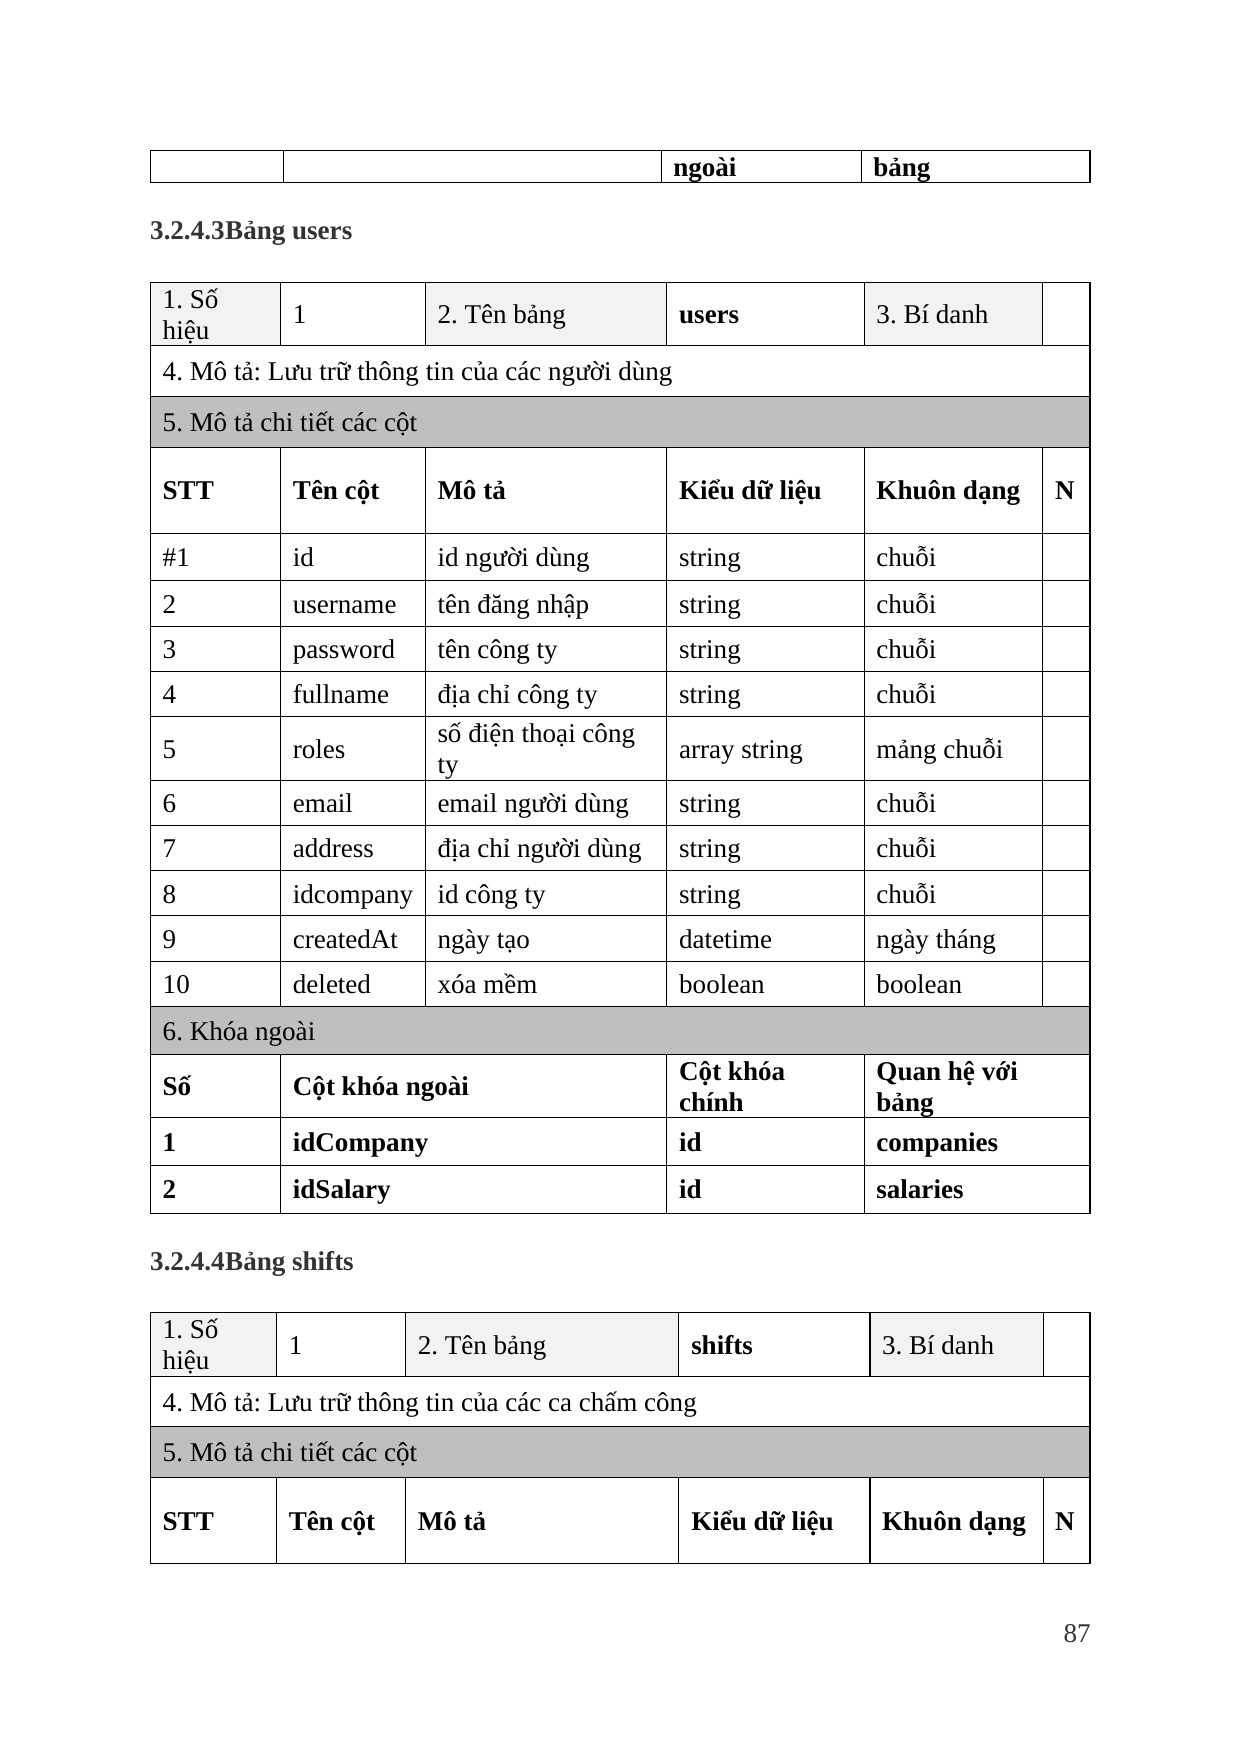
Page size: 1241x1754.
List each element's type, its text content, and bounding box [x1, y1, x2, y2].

table_cell salaries [865, 1166, 1089, 1212]
table_cell mảng chuỗi [865, 717, 1042, 779]
table_cell tên đăng nhập [426, 581, 666, 626]
table_cell Quan hệ với bảng [865, 1055, 1089, 1117]
table_cell [1043, 871, 1089, 915]
table_cell idSalary [281, 1166, 666, 1212]
table_cell Tên [284, 151, 661, 182]
table_cell fullname [281, 672, 425, 716]
table_cell 5. Mô tả chi tiết các cột [151, 397, 1089, 447]
table_cell xóa mềm [426, 962, 666, 1006]
table_cell chuỗi [865, 781, 1042, 825]
table_cell Cột khóa ngoài [281, 1055, 666, 1117]
table_cell #1 [151, 534, 280, 580]
table_cell 4. Mô tả: Lưu trữ thông tin của các ca chấm công [151, 1377, 1089, 1426]
table_cell string [667, 534, 864, 580]
table_cell N [1044, 1478, 1089, 1563]
table_header 3. Bí danh [865, 283, 1042, 345]
table_cell username [281, 581, 425, 626]
table_cell boolean [865, 962, 1042, 1006]
table_cell Kiểu dữ liệu [679, 1478, 869, 1563]
table_cell 9 [151, 916, 280, 961]
table_cell Quan hệ với bảng [862, 151, 1089, 182]
table_cell [1043, 826, 1089, 870]
table_cell Tên cột [277, 1478, 405, 1563]
table_cell 2 [151, 581, 280, 626]
table_cell id [667, 1118, 864, 1165]
table_cell chuỗi [865, 871, 1042, 915]
table_header 1. Số hiệu [151, 283, 280, 345]
table_header 1 [281, 283, 425, 345]
table_cell id người dùng [426, 534, 666, 580]
table_cell string [667, 581, 864, 626]
table_cell Kiểu dữ liệu [667, 448, 864, 532]
table_cell datetime [667, 916, 864, 961]
table_cell N [1043, 448, 1089, 532]
table_cell 8 [151, 871, 280, 915]
table_cell Cột khóa chính [667, 1055, 864, 1117]
table_cell createdAt [281, 916, 425, 961]
table_cell string [667, 826, 864, 870]
table_cell [1043, 916, 1089, 961]
table_cell địa chỉ công ty [426, 672, 666, 716]
table_header 1. Số hiệu [151, 1313, 276, 1376]
table_header [1044, 1313, 1089, 1376]
table_header 1 [277, 1313, 405, 1376]
table_cell 6 [151, 781, 280, 825]
table_cell 6. Khóa ngoài [151, 1007, 1089, 1054]
table_header 2. Tên bảng [406, 1313, 678, 1376]
table_cell email [281, 781, 425, 825]
table_cell chuỗi [865, 672, 1042, 716]
table_cell companies [865, 1118, 1089, 1165]
table_cell 7 [151, 826, 280, 870]
table_cell id công ty [426, 871, 666, 915]
table_cell string [667, 871, 864, 915]
table_cell [1043, 672, 1089, 716]
table_cell id [281, 534, 425, 580]
table_header [1043, 283, 1089, 345]
table_cell 3 [151, 627, 280, 671]
table_cell số điện thoại công ty [426, 717, 666, 779]
table_cell password [281, 627, 425, 671]
table_cell tên công ty [426, 627, 666, 671]
table_cell STT [151, 1478, 276, 1563]
table_cell chuỗi [865, 826, 1042, 870]
table_cell Tên cột [281, 448, 425, 532]
table_cell địa chỉ người dùng [426, 826, 666, 870]
table_cell chuỗi [865, 627, 1042, 671]
table_cell 1 [151, 1118, 280, 1165]
table_cell Số [151, 151, 283, 182]
table_cell chuỗi [865, 534, 1042, 580]
table_cell ngày tháng [865, 916, 1042, 961]
subtitle Bảng users [150, 214, 1090, 246]
table_header users [667, 283, 864, 345]
table_cell 2 [151, 1166, 280, 1212]
table_cell Khuôn dạng [865, 448, 1042, 532]
table_cell [1043, 781, 1089, 825]
table_cell [1043, 534, 1089, 580]
table_cell id [667, 1166, 864, 1212]
table_cell [1043, 962, 1089, 1006]
table_cell 4 [151, 672, 280, 716]
table_cell boolean [667, 962, 864, 1006]
table_cell idCompany [281, 1118, 666, 1165]
table_cell idcompany [281, 871, 425, 915]
table_cell Khuôn dạng [871, 1478, 1043, 1563]
table_cell 4. Mô tả: Lưu trữ thông tin của các người dùng [151, 346, 1089, 396]
table_cell string [667, 672, 864, 716]
table_header 2. Tên bảng [426, 283, 666, 345]
table_cell chuỗi [865, 581, 1042, 626]
table_header shifts [679, 1313, 869, 1376]
table_cell STT [151, 448, 280, 532]
table_cell array string [667, 717, 864, 779]
table_cell roles [281, 717, 425, 779]
table_cell deleted [281, 962, 425, 1006]
subtitle Bảng shifts [150, 1245, 1090, 1276]
table_cell address [281, 826, 425, 870]
table_cell [1043, 717, 1089, 779]
table_header 3. Bí danh [871, 1313, 1043, 1376]
table_cell string [667, 627, 864, 671]
table_cell email người dùng [426, 781, 666, 825]
table_cell Cột khóa ngoài [662, 151, 861, 182]
table_cell string [667, 781, 864, 825]
table_cell Mô tả [426, 448, 666, 532]
table_cell Số [151, 1055, 280, 1117]
table_cell 5 [151, 717, 280, 779]
table_cell Mô tả [406, 1478, 678, 1563]
table_cell ngày tạo [426, 916, 666, 961]
table_cell [1043, 627, 1089, 671]
table_cell 10 [151, 962, 280, 1006]
table_cell 5. Mô tả chi tiết các cột [151, 1427, 1089, 1477]
table_cell [1043, 581, 1089, 626]
